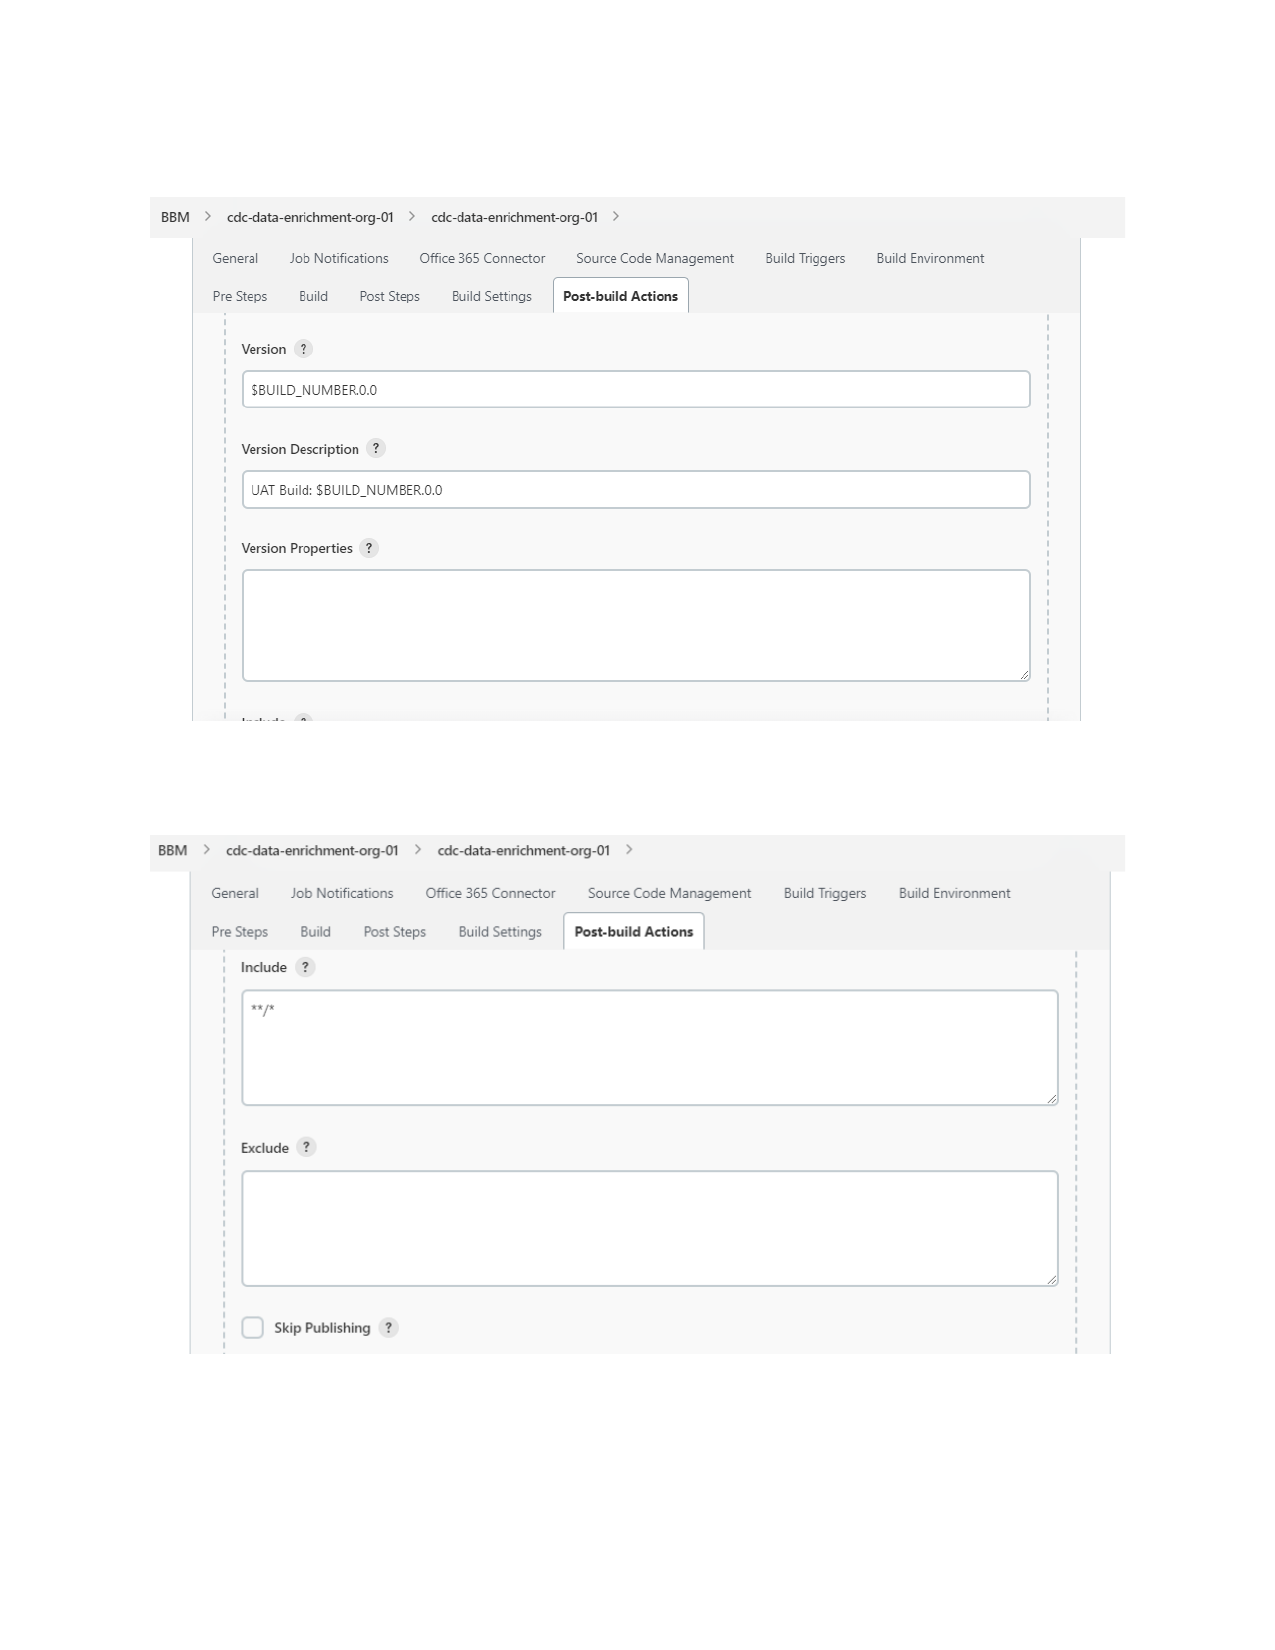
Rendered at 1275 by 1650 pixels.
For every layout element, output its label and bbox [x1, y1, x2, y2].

picture [150, 197, 1125, 721]
picture [150, 835, 1125, 1354]
